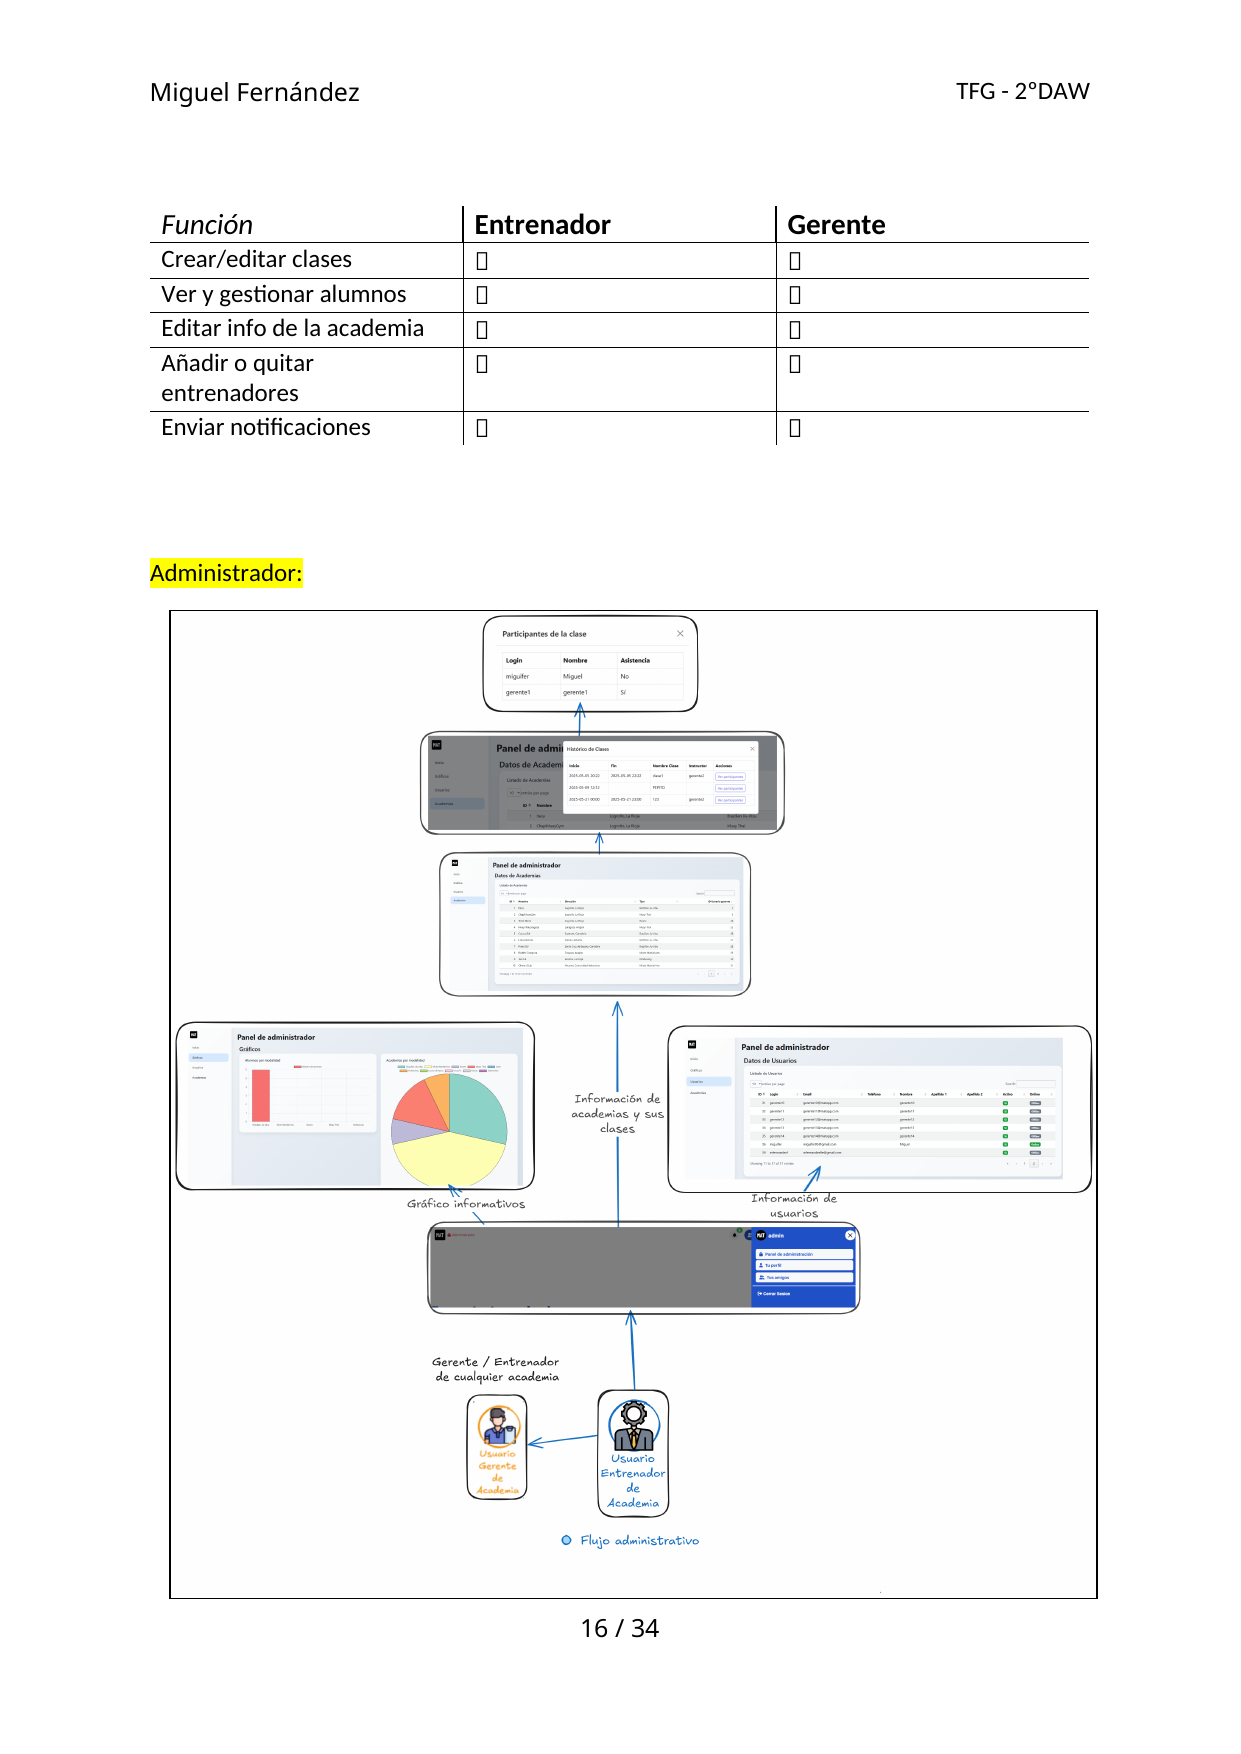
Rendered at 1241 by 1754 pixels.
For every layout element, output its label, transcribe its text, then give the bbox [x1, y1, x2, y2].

table_header Función [150, 206, 462, 242]
table_cell Crear/editar clases [150, 243, 463, 277]
table_cell Editar info de la academia [150, 313, 463, 347]
table_header Entrenador [464, 206, 775, 242]
table_cell ✅ [777, 412, 1089, 445]
table_cell ✅ [464, 243, 776, 277]
table_header Gerente [777, 206, 1089, 242]
table_cell Añadir o quitar entrenadores [150, 348, 463, 411]
table_cell Enviar notificaciones [150, 412, 463, 445]
table_cell ❌ [464, 348, 776, 411]
table_cell ❌ [464, 279, 776, 312]
table_cell ❌ [464, 313, 776, 347]
table_cell ✅ [777, 243, 1089, 277]
table_cell ✅ [777, 348, 1089, 411]
text Administrador: [150, 557, 1090, 588]
table_cell ✅ [777, 313, 1089, 347]
table_cell ✅ [464, 412, 776, 445]
table_cell ✅ [777, 279, 1089, 312]
table_cell Ver y gestionar alumnos [150, 279, 463, 312]
